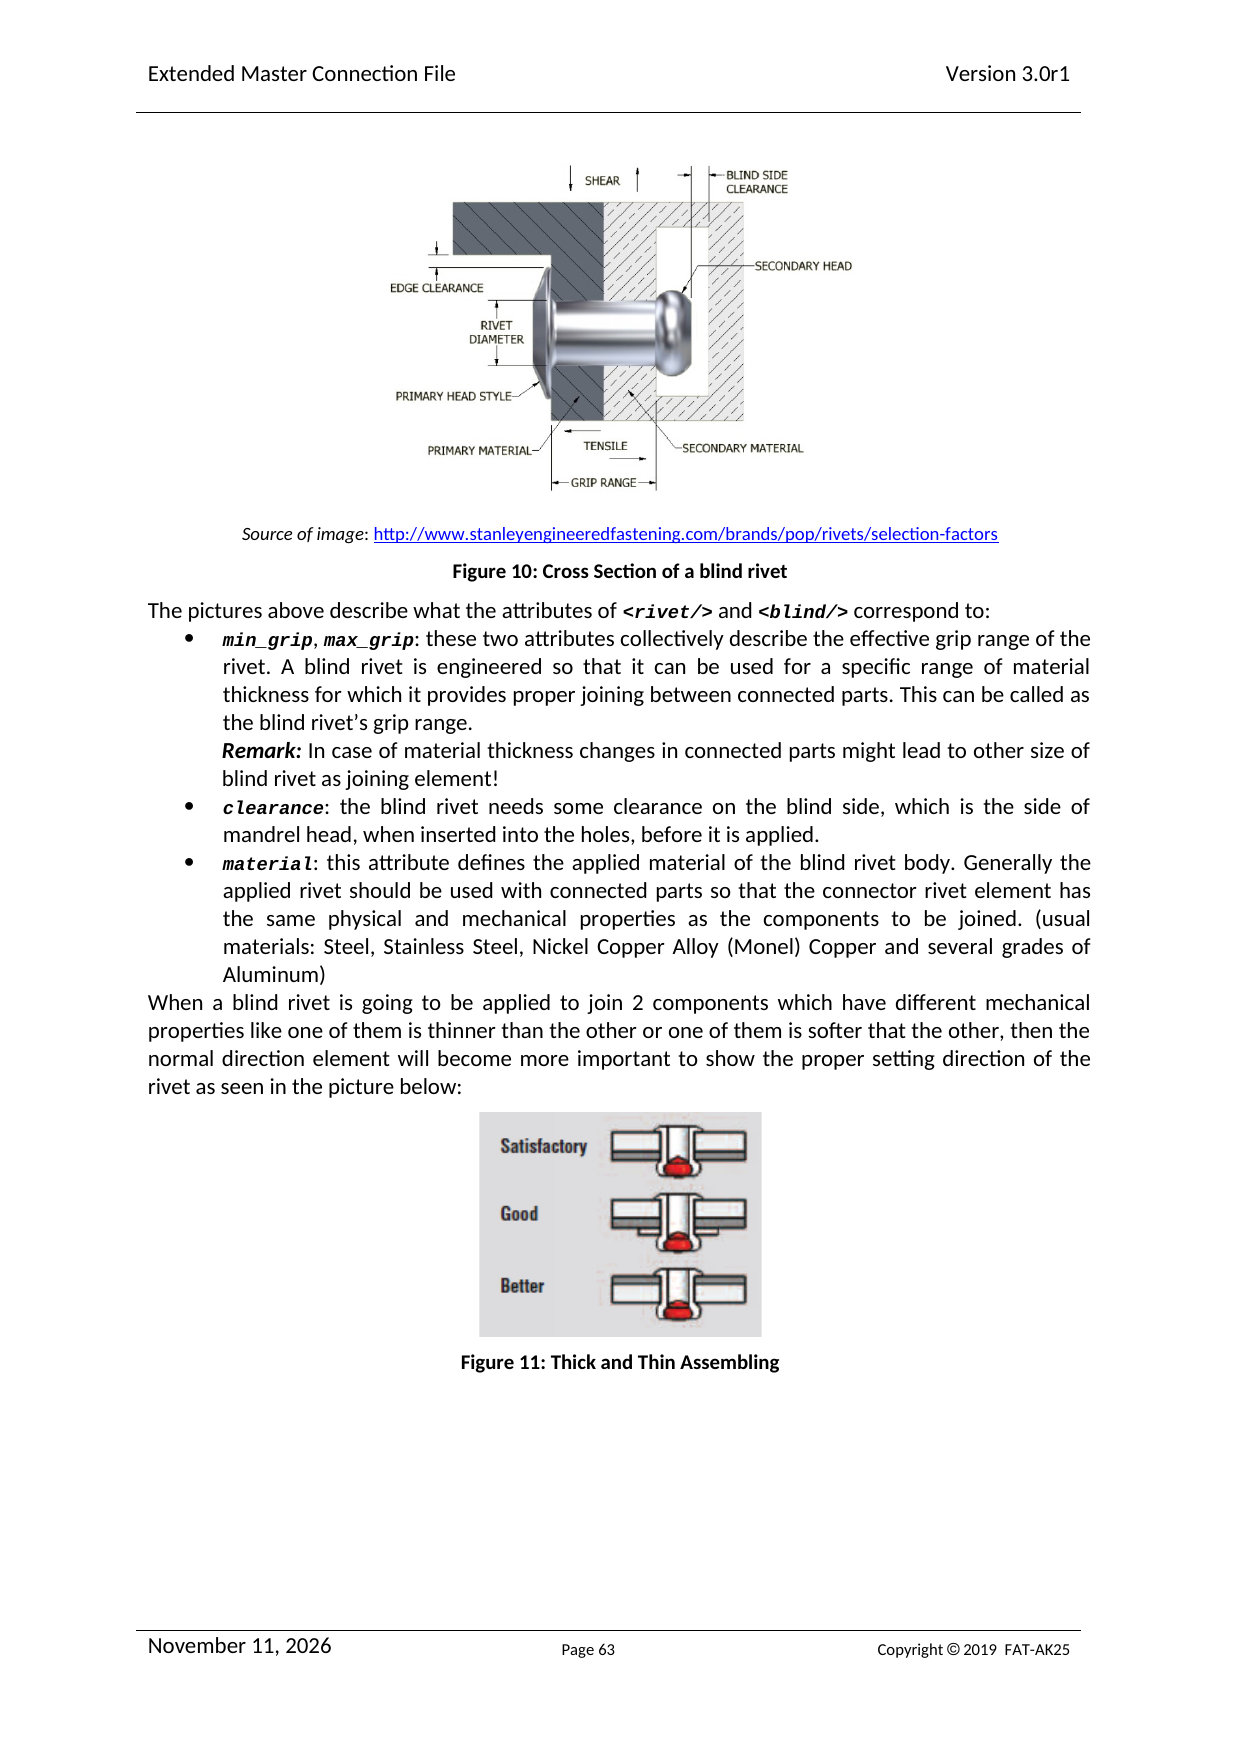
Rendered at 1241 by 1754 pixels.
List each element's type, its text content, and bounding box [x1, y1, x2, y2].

text Figure 10: Cross Section of a blind rivet [148, 558, 1092, 583]
text Source of image: http://www.stanleyengineeredfastening.com/brands/pop/rivets/selection-factors [148, 522, 1092, 545]
list clearance: the blind rivet needs some clearance on the blind side, which is the side of mandrel head, when inserted into the holes, before it is applied. [185, 792, 1092, 848]
text Remark: In case of material thickness changes in connected parts might lead to other size of blind rivet as joining element! [222, 736, 1092, 792]
picture [384, 153, 856, 510]
picture [478, 1112, 762, 1337]
list When a blind rivet is going to be applied to join 2 components which have different mechanical properties like one of them is thinner than the other or one of them is softer that the other, then the normal direction element will become more important to show the proper setting direction of the rivet as seen in the picture below: [148, 988, 1092, 1100]
list material: this attribute defines the applied material of the blind rivet body. Generally the applied rivet should be used with connected parts so that the connector rivet element has the same physical and mechanical properties as the components to be joined. (usual materials: Steel, Stainless Steel, Nickel Copper Alloy (Monel) Copper and several grades of Aluminum) [185, 848, 1092, 988]
list min_grip, max_grip: these two attributes collectively describe the effective grip range of the rivet. A blind rivet is engineered so that it can be used for a specific range of material thickness for which it provides proper joining between connected parts. This can be called as the blind rivet’s grip range. [185, 624, 1092, 736]
text The pictures above describe what the attributes of <rivet/> and <blind/> correspond to: [148, 596, 1092, 624]
text Figure 11: Thick and Thin Assembling [148, 1349, 1092, 1375]
